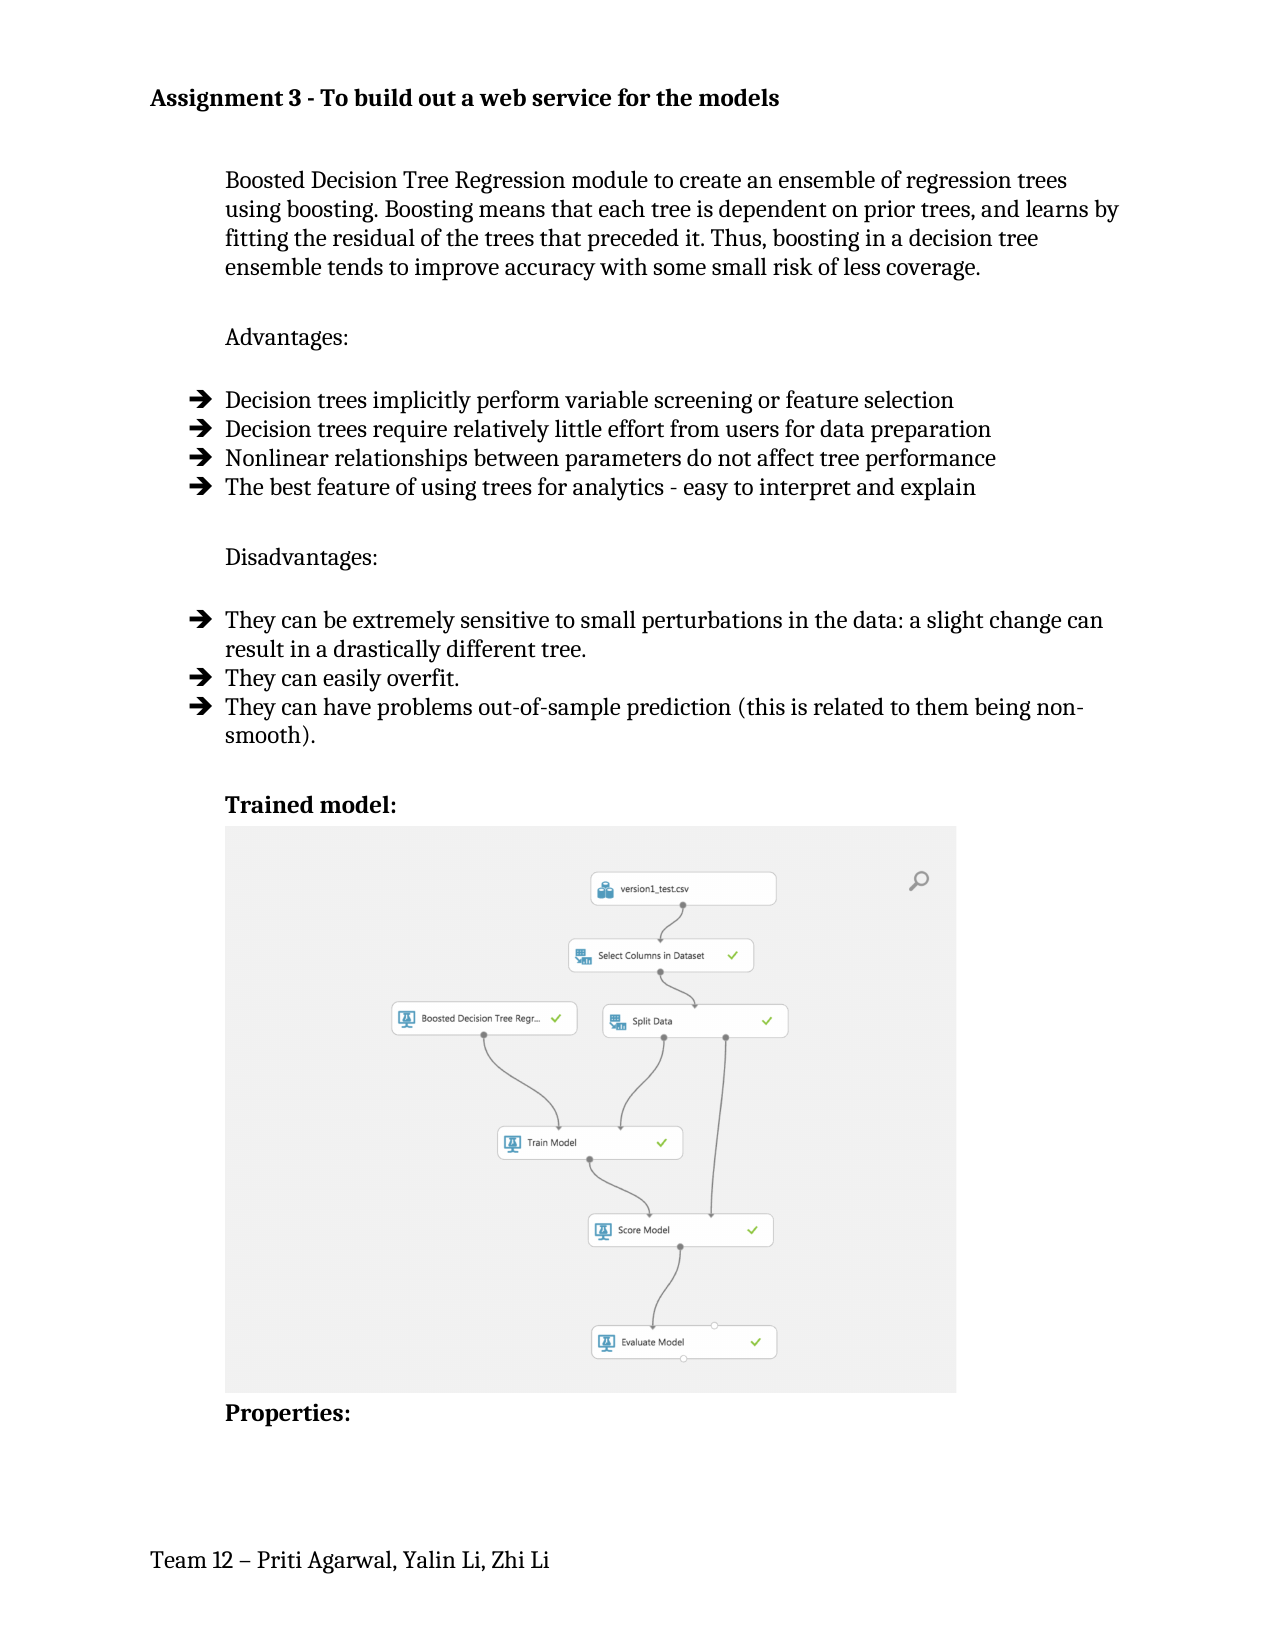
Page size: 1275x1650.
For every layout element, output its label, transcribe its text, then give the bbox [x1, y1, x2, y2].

list Decision trees require relatively little effort from users for data preparation [187, 415, 1125, 444]
list Nonlinear relationships between parameters do not affect tree performance [187, 444, 1125, 472]
text Boosted Decision Tree Regression module to create an ensemble of regression trees using boosting. Boosting means that each tree is dependent on prior trees, and learns by fitting the residual of the trees that preceded it. Thus, boosting in a decision tree ensemble tends to improve accuracy with some small risk of less coverage. [225, 166, 1125, 281]
text Advantages: [178, 322, 1125, 351]
text Disadvantages: [225, 542, 1125, 571]
list Decision trees implicitly perform variable screening or feature selection [187, 386, 1125, 415]
list They can have problems out-of-sample prediction (this is related to them being non-smooth). [187, 692, 1125, 750]
text Properties: [178, 1399, 1125, 1427]
picture [225, 826, 957, 1393]
list They can easily overfit. [187, 664, 1125, 692]
text Trained model: [178, 791, 1125, 820]
list They can be extremely sensitive to small perturbations in the data: a slight change can result in a drastically different tree. [187, 606, 1125, 664]
list The best feature of using trees for analytics - easy to interpret and explain [187, 472, 1125, 501]
